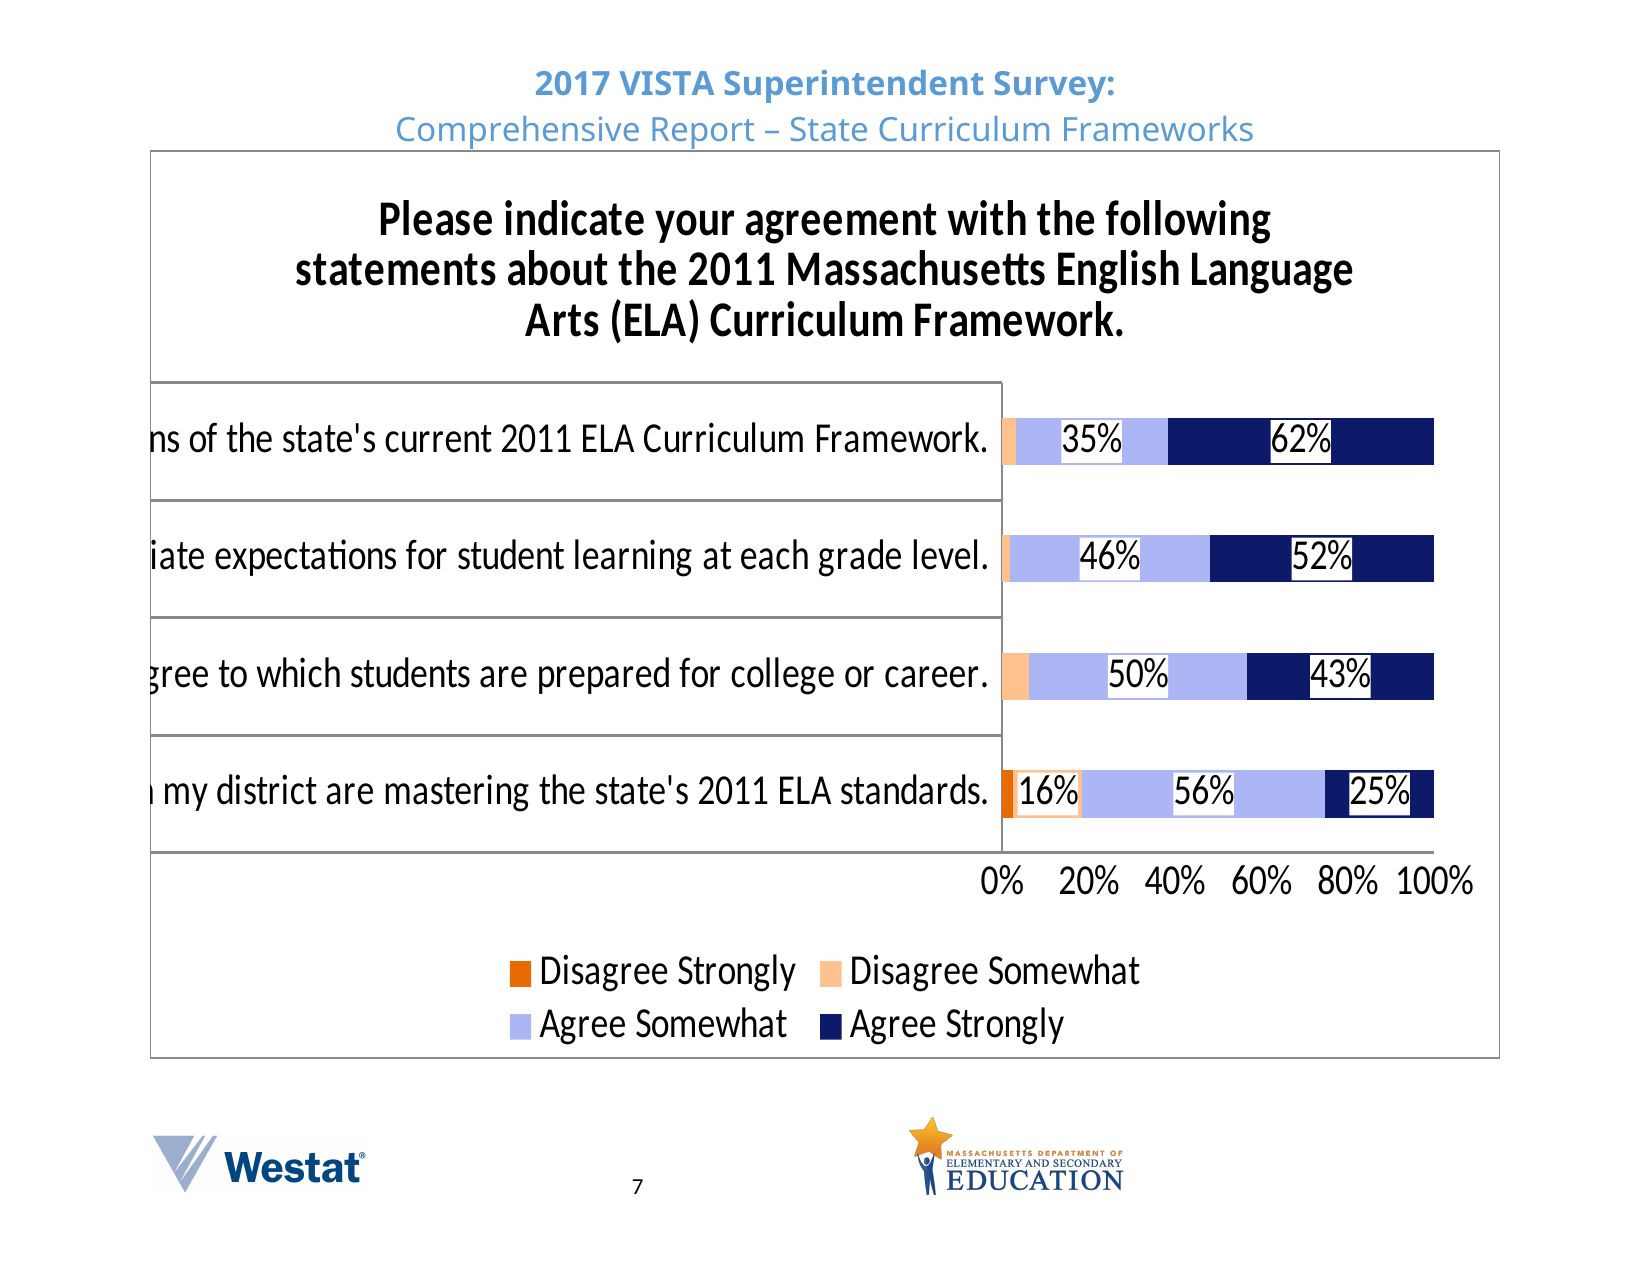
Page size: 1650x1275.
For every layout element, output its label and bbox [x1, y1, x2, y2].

picture [150, 1131, 368, 1195]
picture [907, 1110, 1125, 1195]
